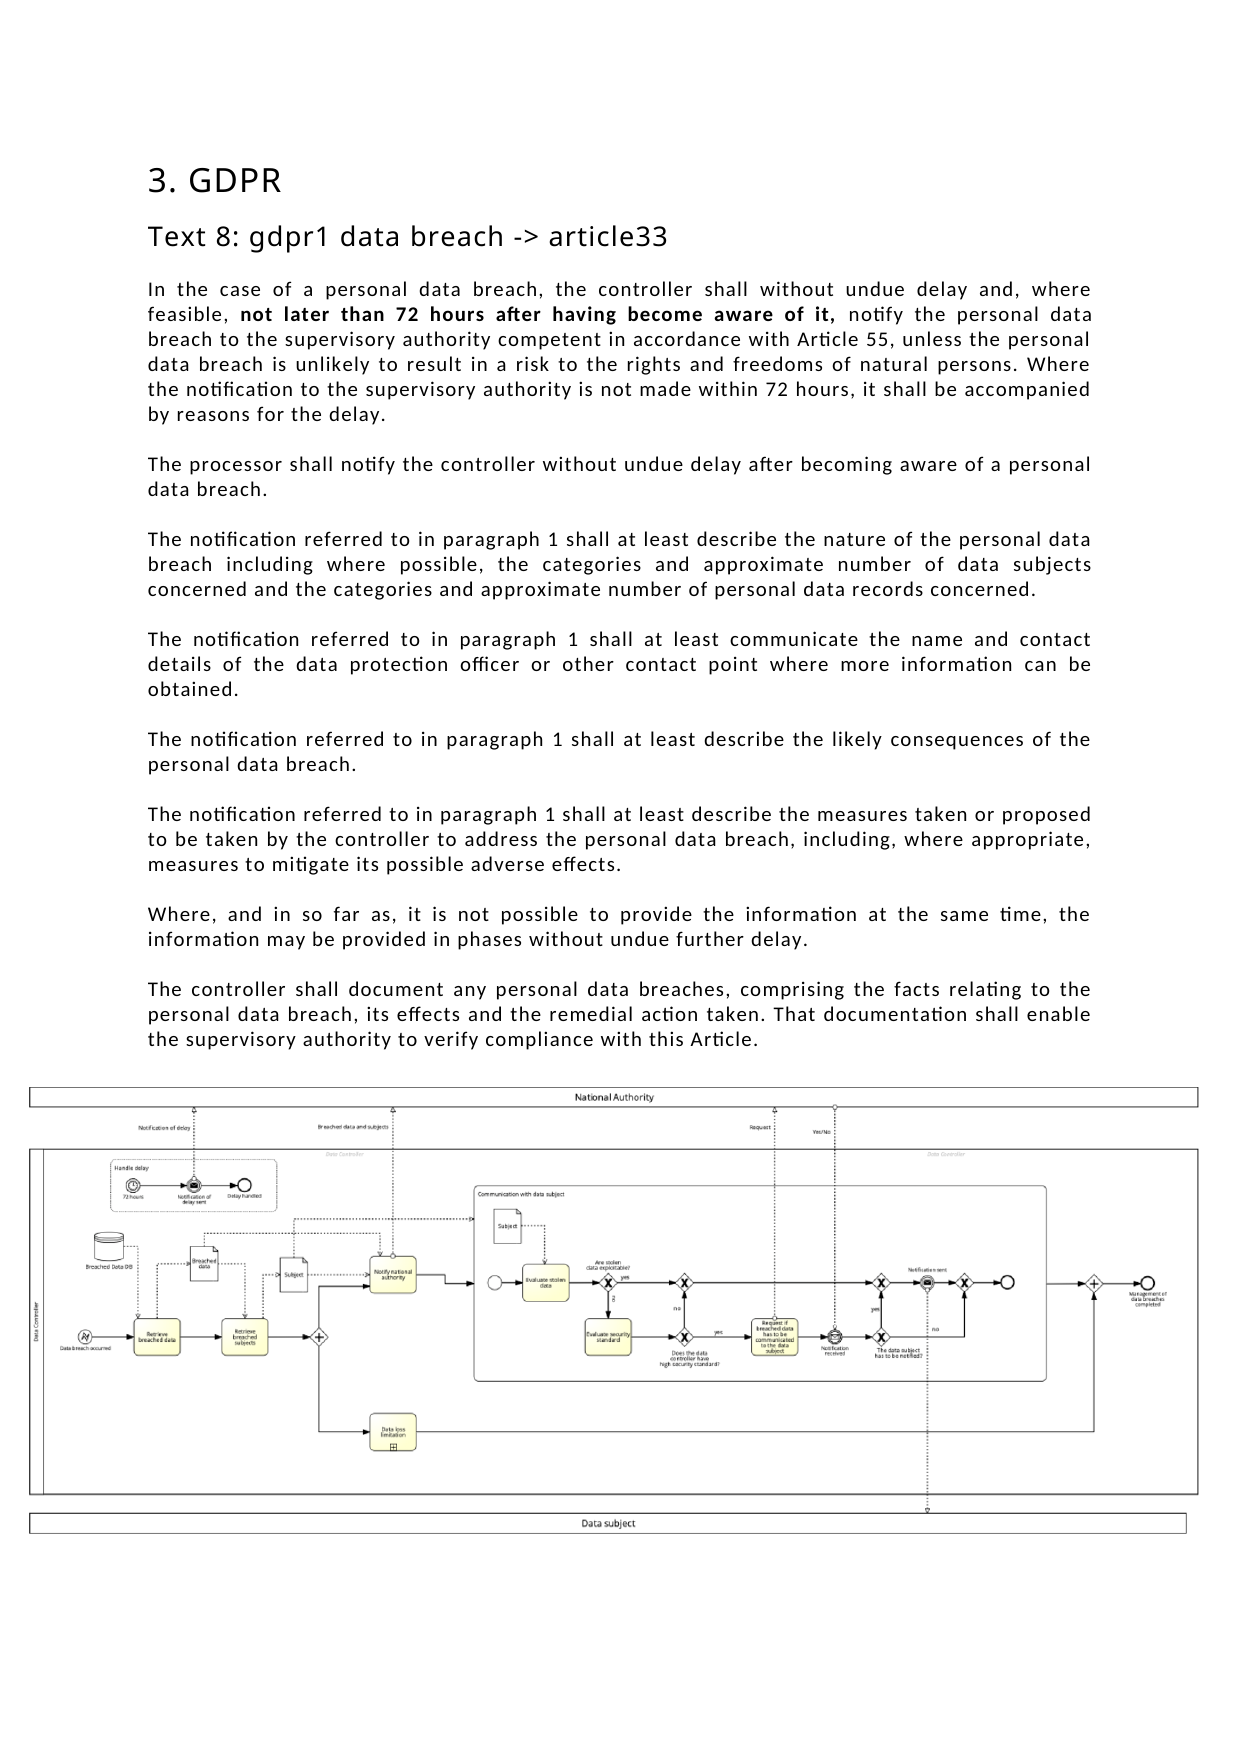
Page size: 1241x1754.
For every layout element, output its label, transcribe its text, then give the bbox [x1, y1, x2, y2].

subtitle 3. GDPR [148, 173, 1093, 198]
text The notification referred to in paragraph 1 shall at least describe the likely consequences of the personal data breach. [148, 727, 1093, 777]
text The controller shall document any personal data breaches, comprising the facts relating to the personal data breach, its effects and the remedial action taken. That documentation shall enable the supervisory authority to verify compliance with this Article. [148, 977, 1093, 1052]
text The notification referred to in paragraph 1 shall at least describe the measures taken or proposed to be taken by the controller to address the personal data breach, including, where appropriate, measures to mitigate its possible adverse effects. [148, 802, 1093, 877]
subtitle Text 8: gdpr1 data breach -> article33 [148, 227, 1093, 252]
text In the case of a personal data breach, the controller shall without undue delay and, where feasible, not later than 72 hours after having become aware of it, notify the personal data breach to the supervisory authority competent in accordance with Article 55, unless the personal data breach is unlikely to result in a risk to the rights and freedoms of natural persons. Where the notification to the supervisory authority is not made within 72 hours, it shall be accompanied by reasons for the delay. [148, 277, 1093, 427]
text The notification referred to in paragraph 1 shall at least describe the nature of the personal data breach including where possible, the categories and approximate number of data subjects concerned and the categories and approximate number of personal data records concerned. [148, 527, 1093, 602]
text The processor shall notify the controller without undue delay after becoming aware of a personal data breach. [148, 452, 1093, 502]
picture [25, 1074, 1206, 1539]
text The notification referred to in paragraph 1 shall at least communicate the name and contact details of the data protection officer or other contact point where more information can be obtained. [148, 627, 1093, 702]
text Where, and in so far as, it is not possible to provide the information at the same time, the information may be provided in phases without undue further delay. [148, 902, 1093, 952]
